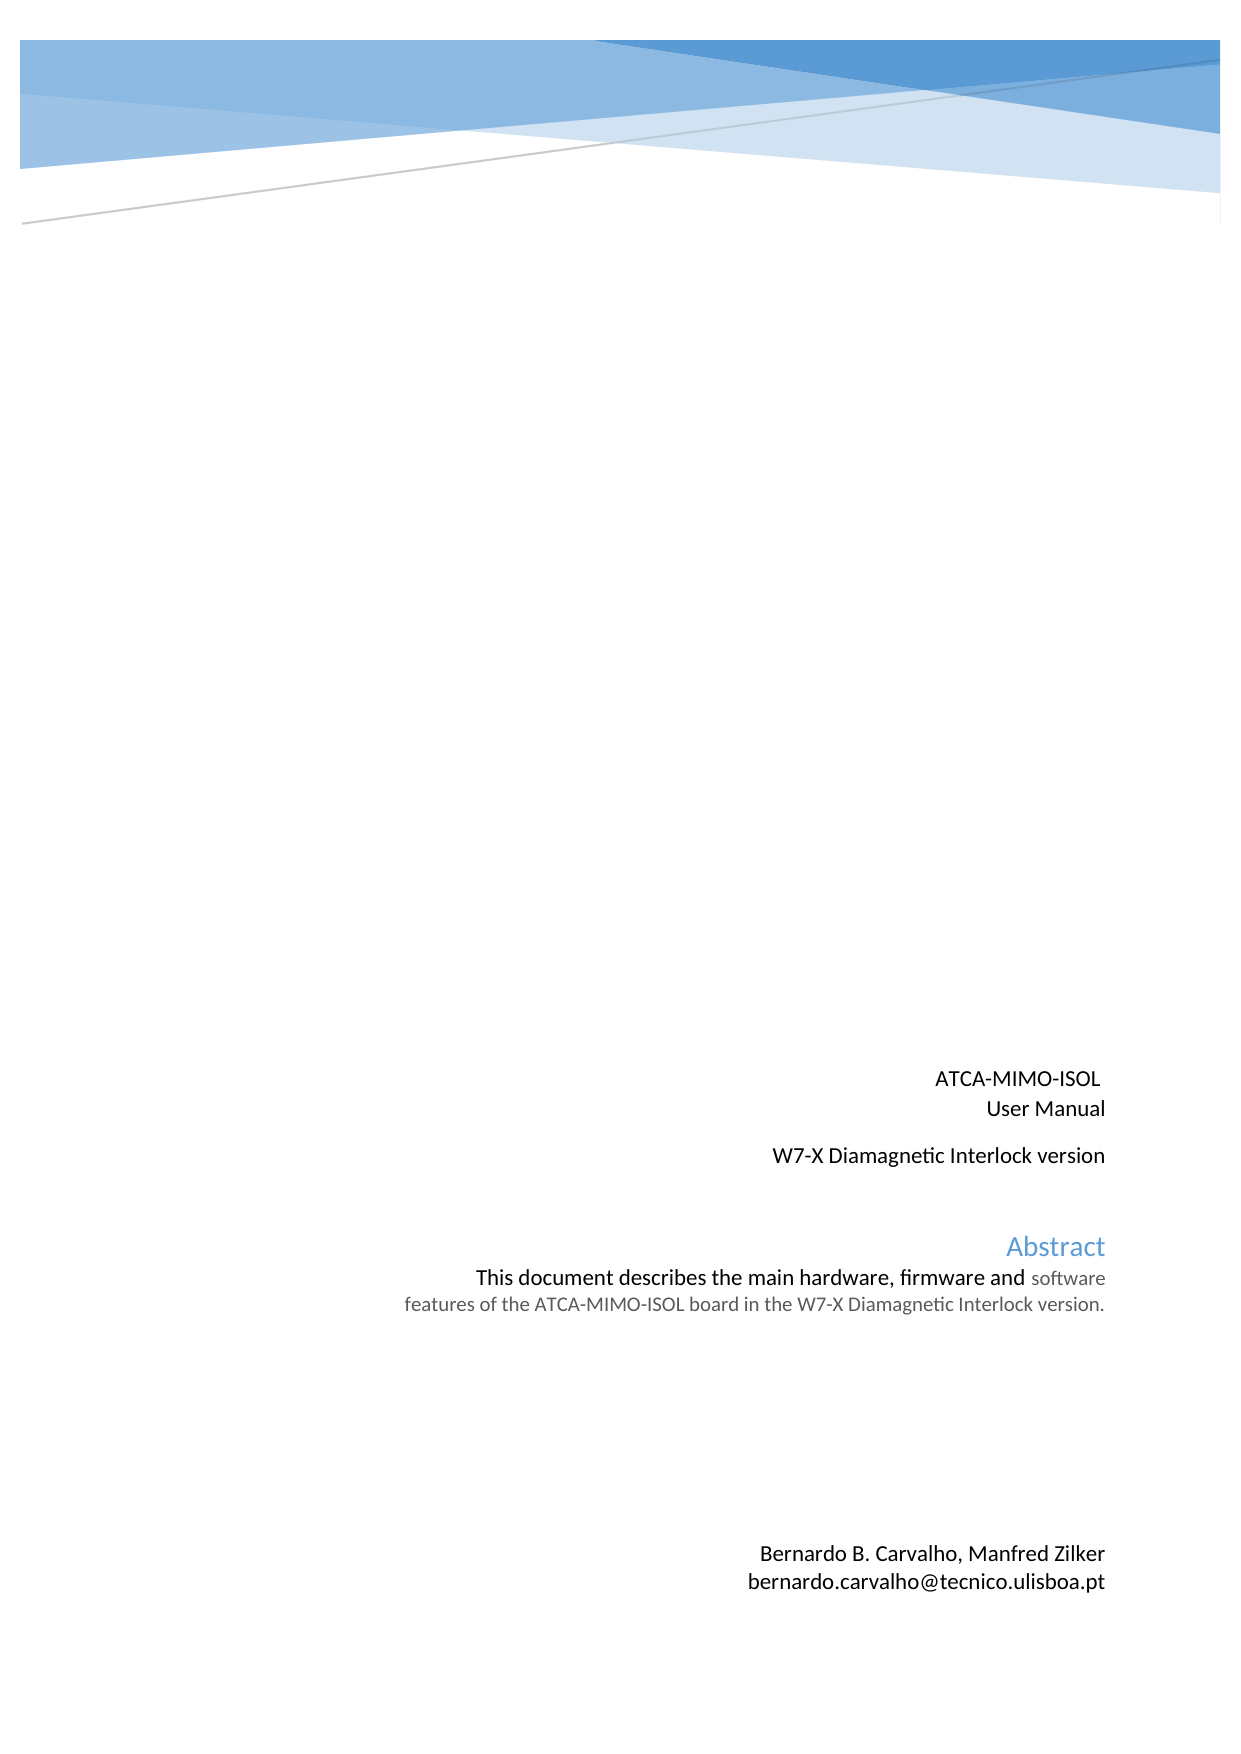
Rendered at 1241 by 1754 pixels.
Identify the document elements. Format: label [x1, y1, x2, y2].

picture [20, 40, 1221, 240]
